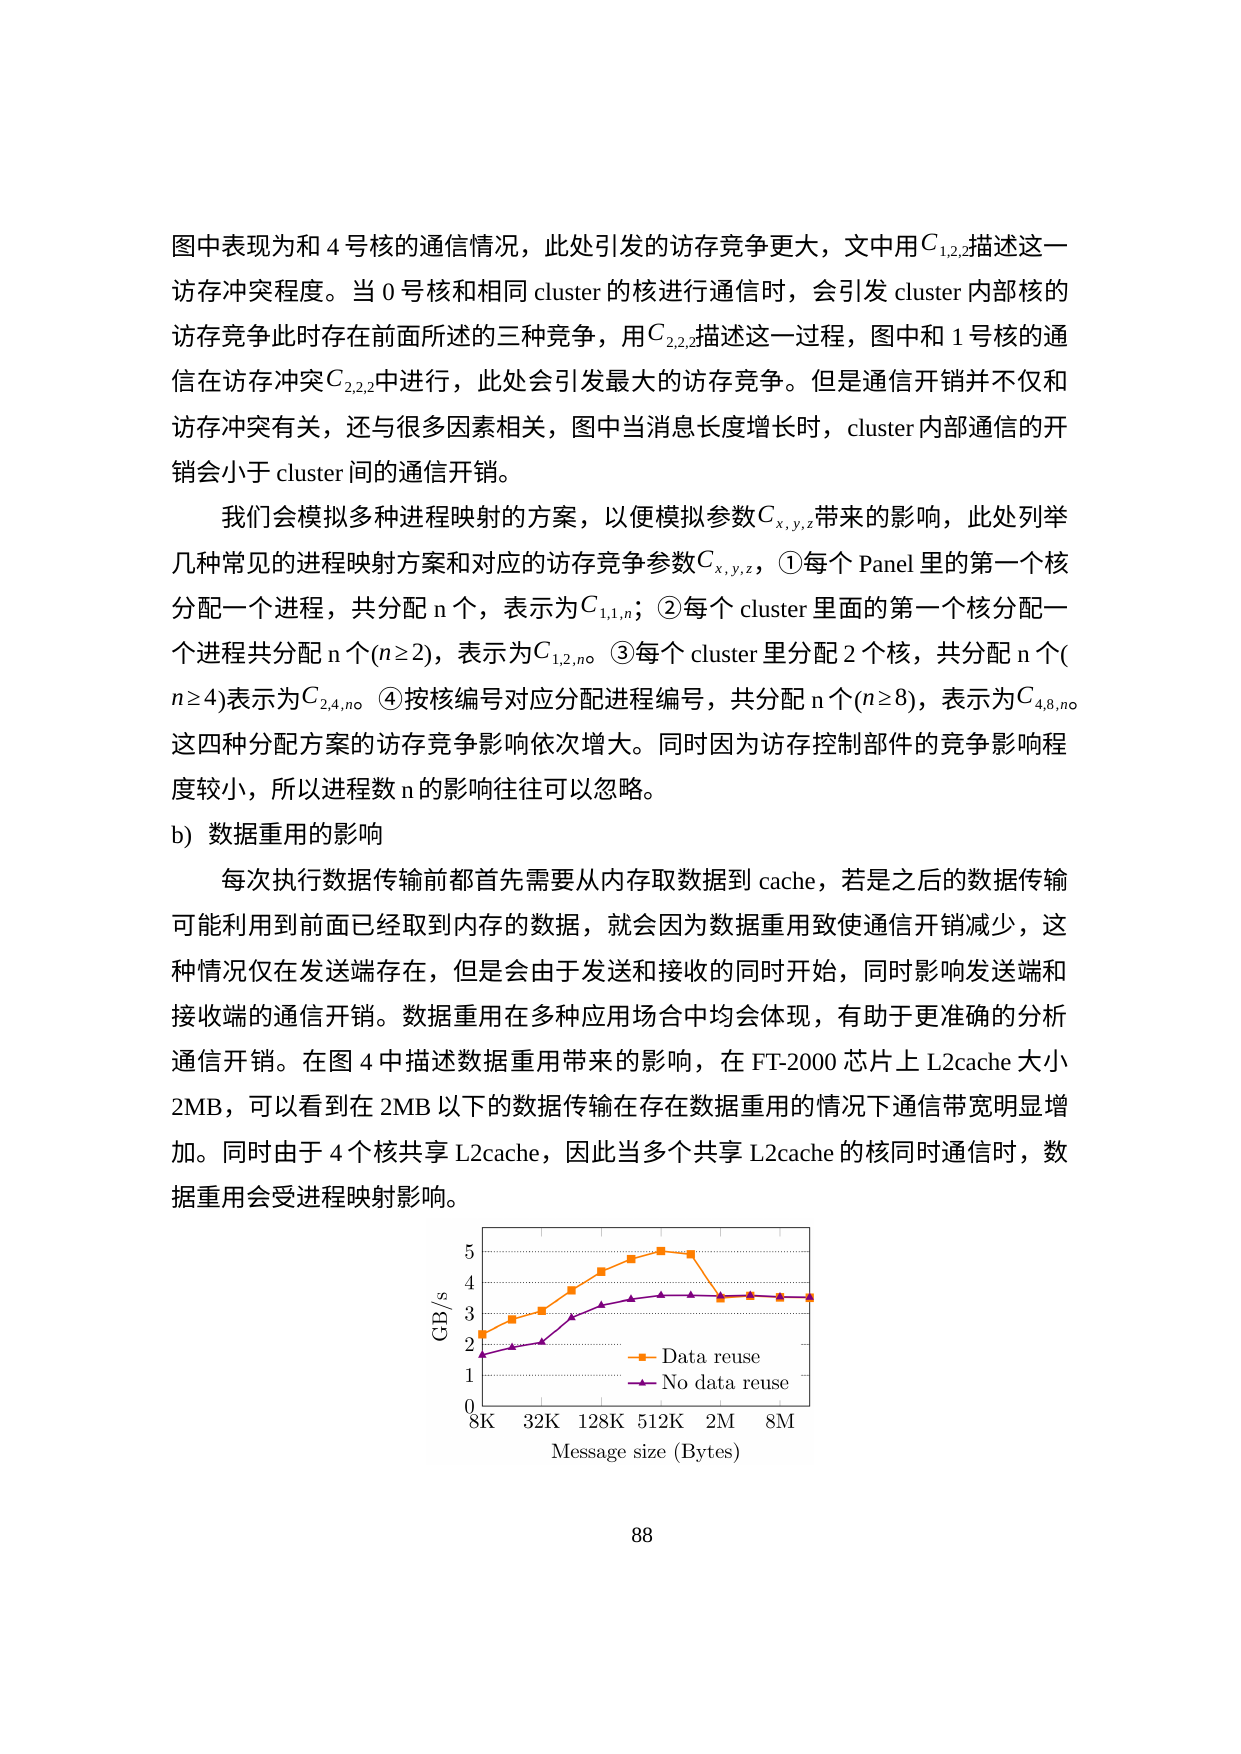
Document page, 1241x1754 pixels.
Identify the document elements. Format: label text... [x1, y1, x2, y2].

list 数据重用的影响 [171, 811, 1069, 856]
picture [425, 1218, 815, 1465]
text 我们会模拟多种进程映射的方案，以便模拟参数带来的影响，此处列举几种常见的进程映射方案和对应的访存竞争参数，①每个Panel里的第一个核分配一个进程，共分配n个，表示为；②每个cluster里面的第一个核分配一个进程共分配n个()，表示为。③每个cluster里分配2个核，共分配n个()表示为。④按核编号对应分配进程编号，共分配n个()，表示为。这四种分配方案的访存竞争影响依次增大。同时因为访存控制部件的竞争影响程度较小，所以进程数n的影响往往可以忽略。 [171, 493, 1069, 811]
text 每次执行数据传输前都首先需要从内存取数据到cache，若是之后的数据传输可能利用到前面已经取到内存的数据，就会因为数据重用致使通信开销减少，这种情况仅在发送端存在，但是会由于发送和接收的同时开始，同时影响发送端和接收端的通信开销。数据重用在多种应用场合中均会体现，有助于更准确的分析通信开销。在图4中描述数据重用带来的影响，在FT-2000芯片上L2cache大小2MB，可以看到在2MB以下的数据传输在存在数据重用的情况下通信带宽明显增加。同时由于4个核共享L2cache，因此当多个共享L2cache的核同时通信时，数据重用会受进程映射影响。 [171, 856, 1069, 1218]
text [171, 221, 1069, 493]
